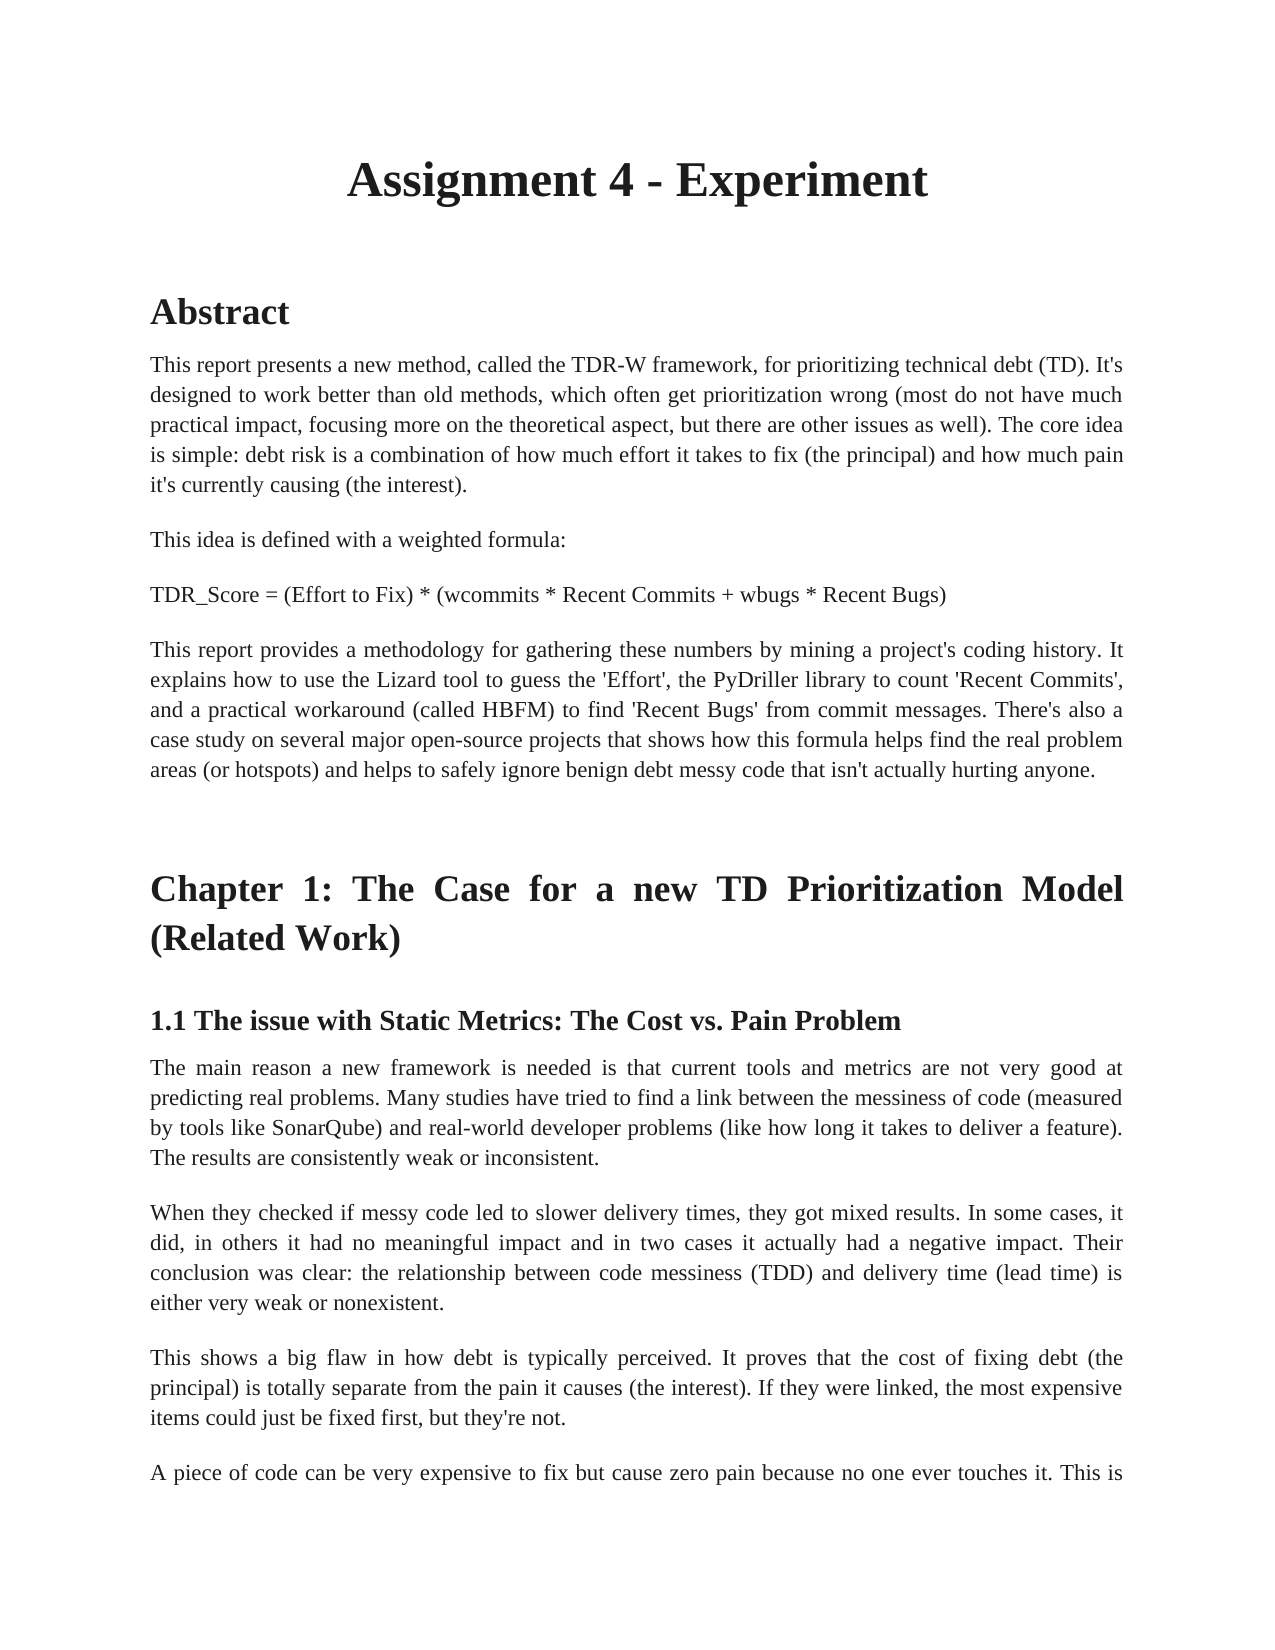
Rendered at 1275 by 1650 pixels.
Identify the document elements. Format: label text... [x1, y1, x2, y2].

text This report presents a new method, called the TDR-W framework, for prioritizing technical debt (TD). It's designed to work better than old methods, which often get prioritization wrong (most do not have much practical impact, focusing more on the theoretical aspect, but there are other issues as well). The core idea is simple: debt risk is a combination of how much effort it takes to fix (the principal) and how much pain it's currently causing (the interest). [150, 351, 1125, 497]
text This idea is defined with a weighted formula: [150, 526, 1125, 552]
text The main reason a new framework is needed is that current tools and metrics are not very good at predicting real problems. Many studies have tried to find a link between the messiness of code (measured by tools like SonarQube) and real-world developer problems (like how long it takes to deliver a feature). The results are consistently weak or inconsistent. [150, 1054, 1125, 1170]
text When they checked if messy code led to slower delivery times, they got mixed results. In some cases, it did, in others it had no meaningful impact and in two cases it actually had a negative impact. Their conclusion was clear: the relationship between code messiness (TDD) and delivery time (lead time) is either very weak or nonexistent. [150, 1199, 1125, 1315]
subtitle Assignment 4 - Experiment [150, 150, 1125, 207]
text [150, 1459, 1125, 1485]
subtitle Chapter 1: The Case for a new TD Prioritization Model (Related Work) [150, 866, 1125, 958]
text TDR_Score = (Effort to Fix) * (wcommits * Recent Commits + wbugs * Recent Bugs) [150, 581, 1125, 607]
subtitle 1.1 The issue with Static Metrics: The Cost vs. Pain Problem [150, 1003, 1125, 1037]
text This shows a big flaw in how debt is typically perceived. It proves that the cost of fixing debt (the principal) is totally separate from the pain it causes (the interest). If they were linked, the most expensive items could just be fixed first, but they're not. [150, 1344, 1125, 1430]
text This report provides a methodology for gathering these numbers by mining a project's coding history. It explains how to use the Lizard tool to guess the 'Effort', the PyDriller library to count 'Recent Commits', and a practical workaround (called HBFM) to find 'Recent Bugs' from commit messages. There's also a case study on several major open-source projects that shows how this formula helps find the real problem areas (or hotspots) and helps to safely ignore benign debt messy code that isn't actually hurting anyone. [150, 636, 1125, 782]
subtitle Abstract [150, 289, 1125, 333]
